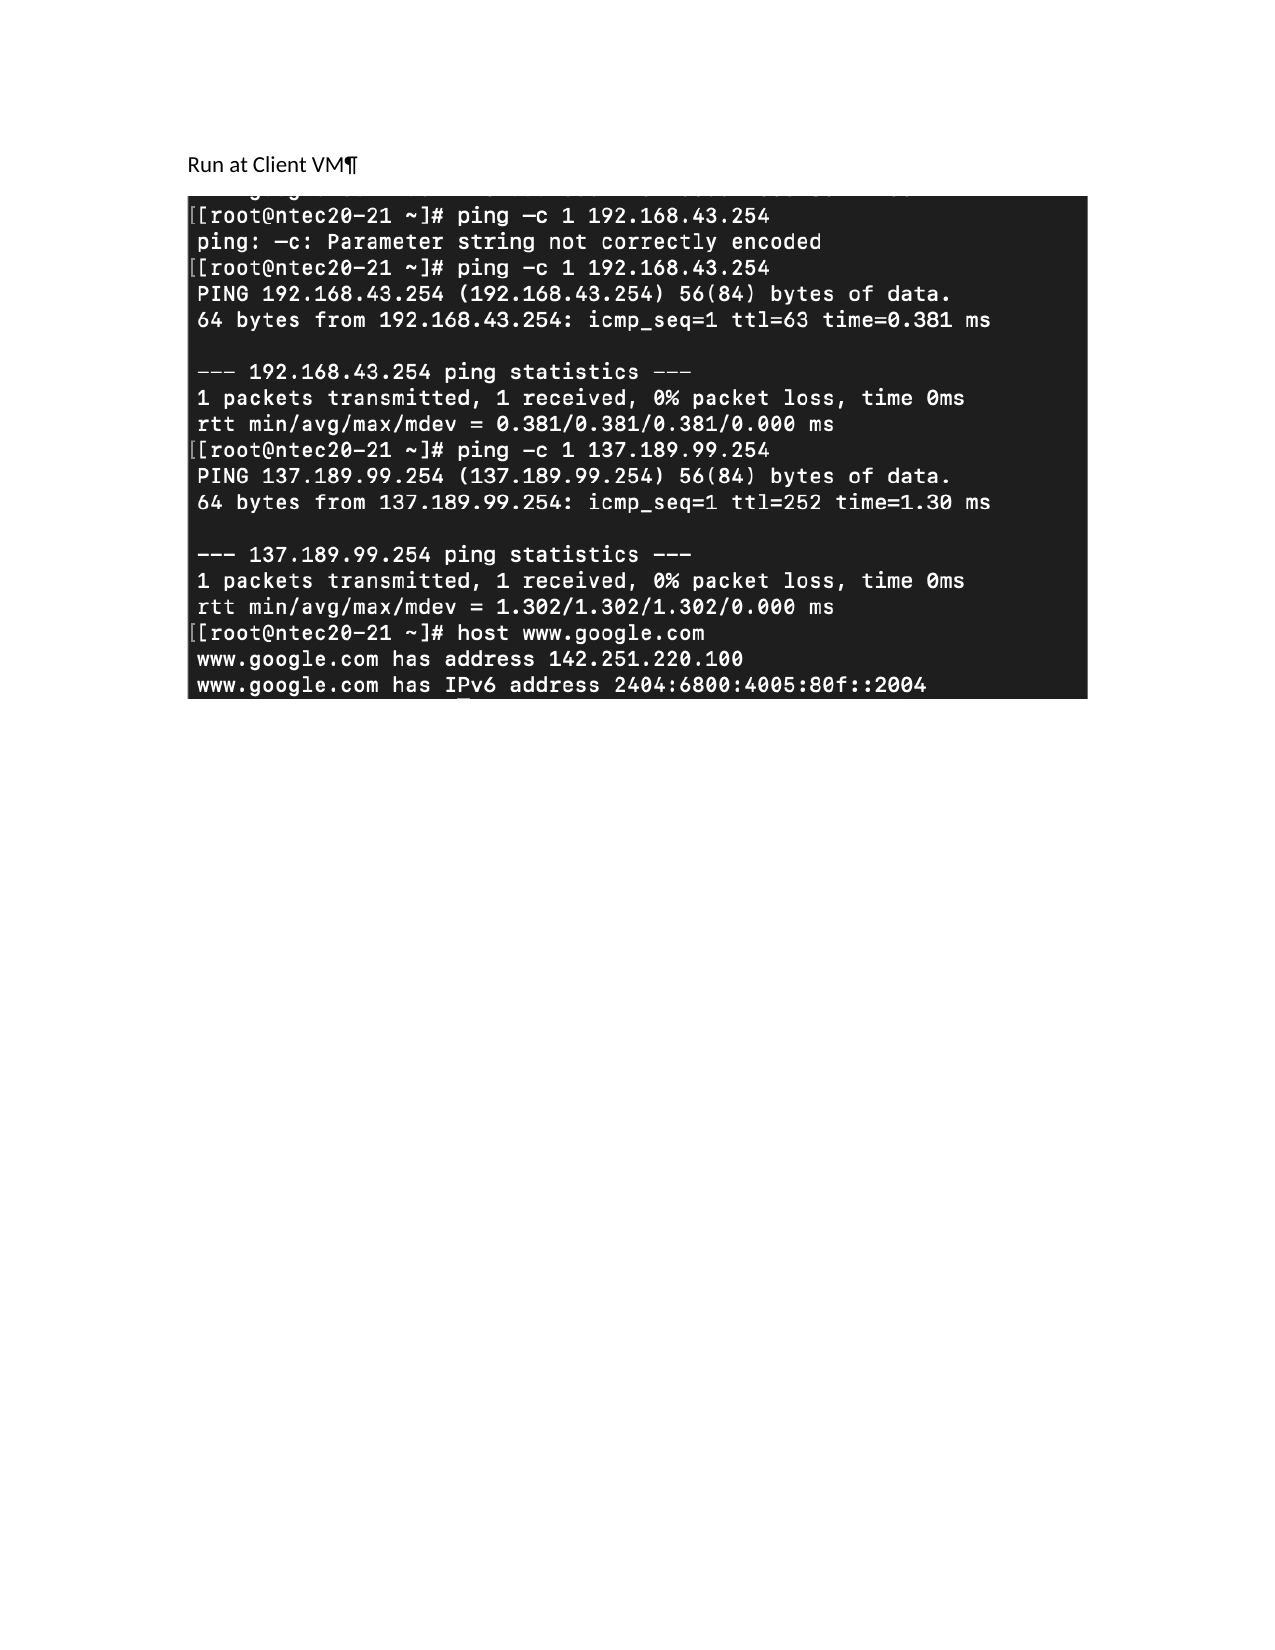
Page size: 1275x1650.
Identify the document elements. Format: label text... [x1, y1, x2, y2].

picture [187, 196, 1088, 699]
text Run at Client VM¶ [187, 150, 1087, 178]
